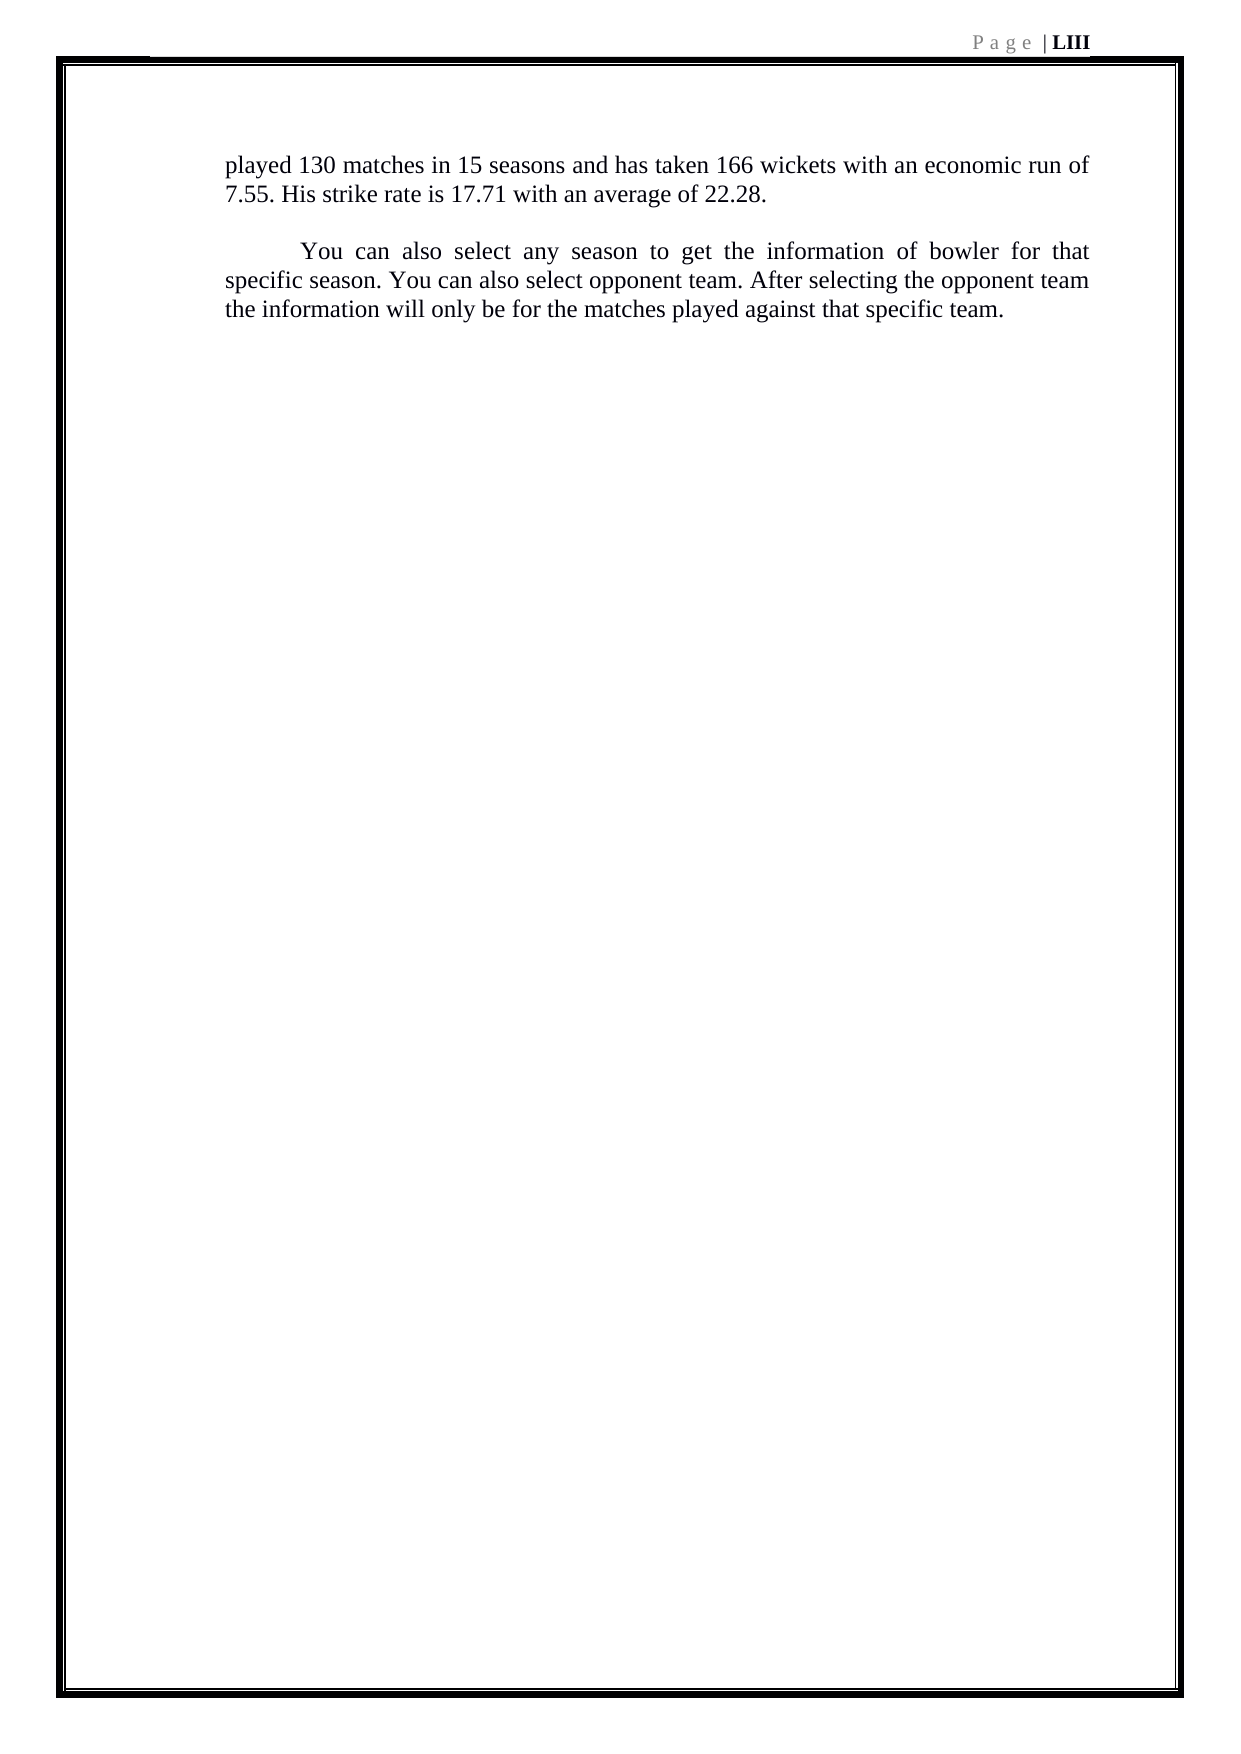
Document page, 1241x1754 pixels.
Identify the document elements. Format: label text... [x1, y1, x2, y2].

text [225, 150, 1090, 207]
text You can also select any season to get the information of bowler for that specific season. You can also select opponent team. After selecting the opponent team the information will only be for the matches played against that specific team. [225, 236, 1090, 322]
